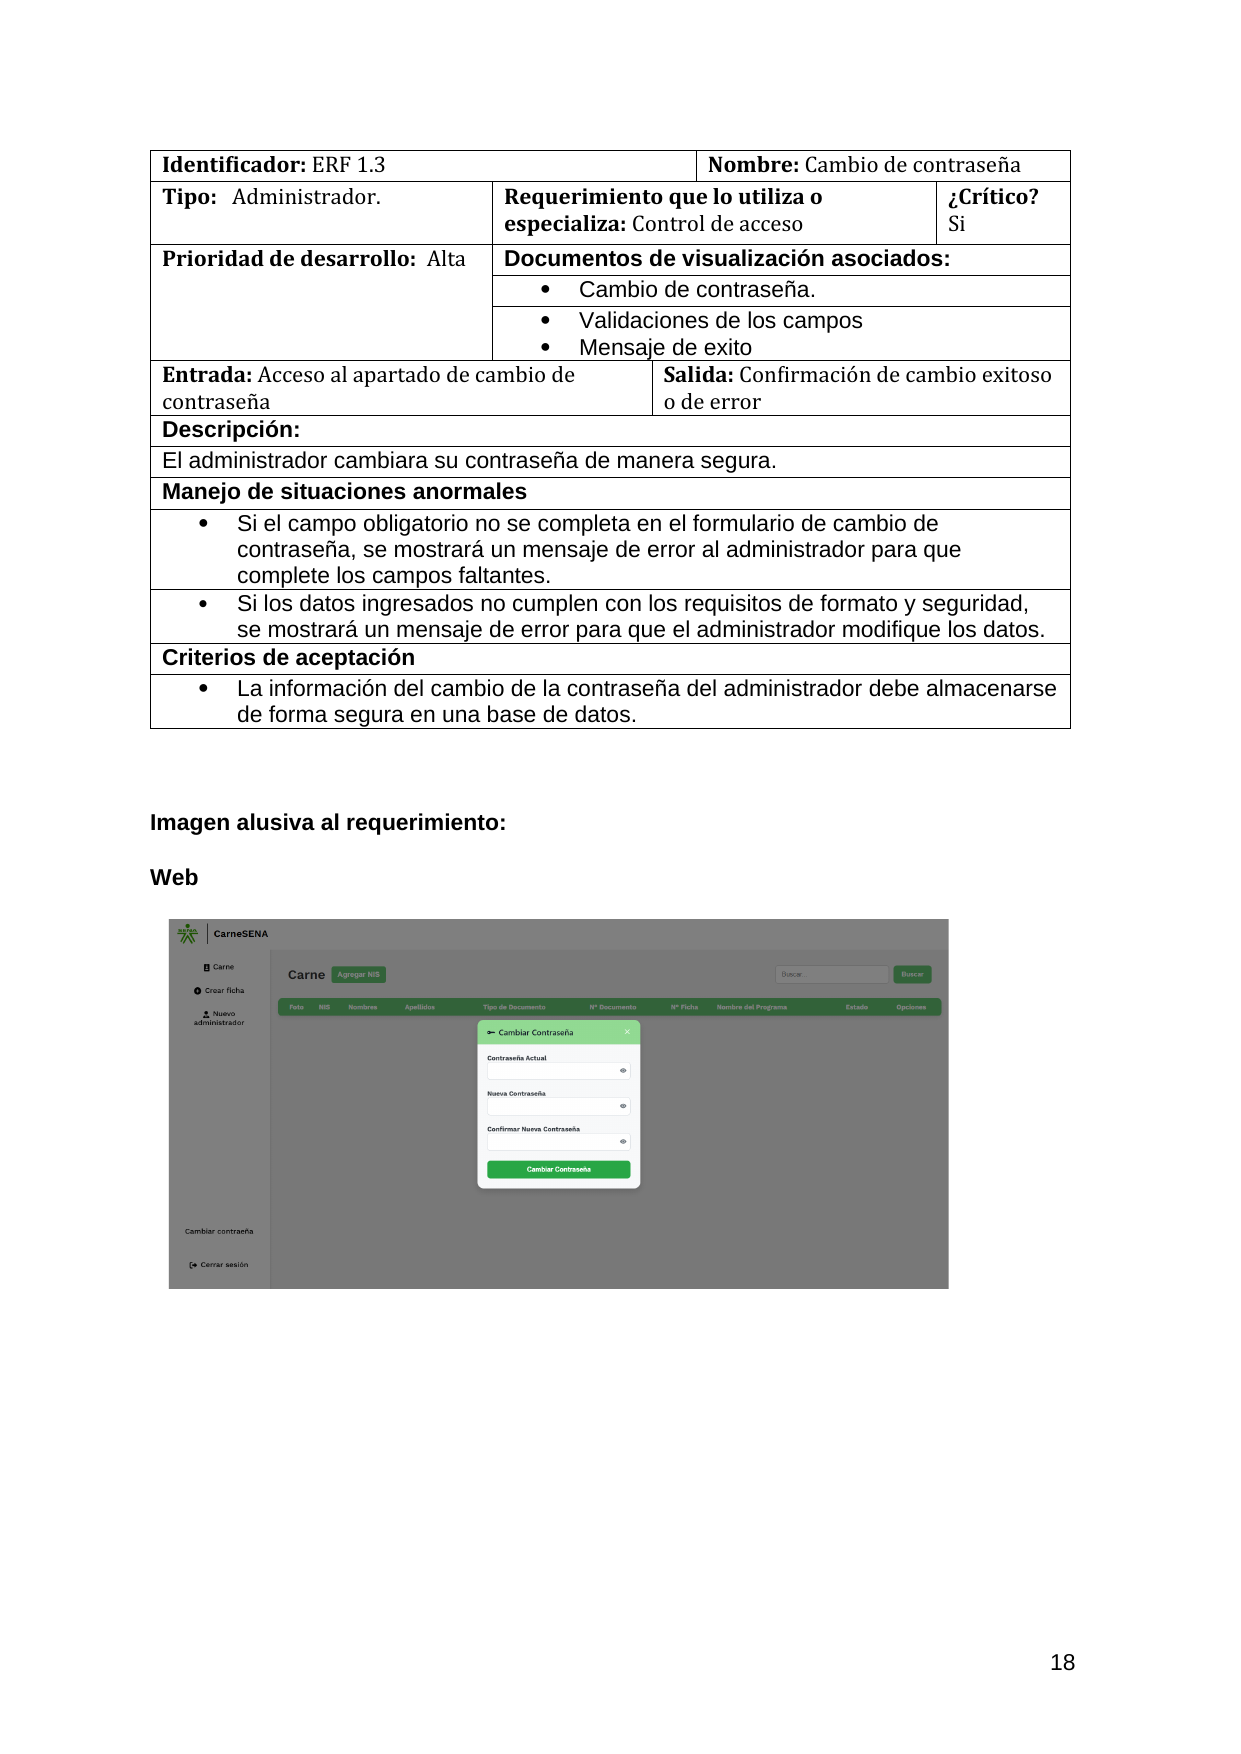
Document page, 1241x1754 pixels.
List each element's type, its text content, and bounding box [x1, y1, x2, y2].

table_cell Si el campo obligatorio no se completa en el formulario de cambio de contraseña, se mostrará un mensaje de error al administrador para que complete los campos faltantes. [151, 510, 1070, 589]
table_cell Cambio de contraseña. [493, 276, 1070, 306]
table_cell Entrada: Acceso al apartado de cambio de contraseña [151, 361, 652, 415]
table_cell Si los datos ingresados no cumplen con los requisitos de formato y seguridad, se mostrará un mensaje de error para que el administrador modifique los datos. [151, 590, 1070, 642]
table_cell Salida: Confirmación de cambio exitoso o de error [653, 361, 1070, 415]
table_cell El administrador cambiara su contraseña de manera segura. [151, 447, 1070, 477]
text Imagen alusiva al requerimiento: [150, 809, 1090, 835]
table_cell Descripción: [151, 416, 1070, 446]
table_cell La información del cambio de la contraseña del administrador debe almacenarse de forma segura en una base de datos. [151, 675, 1070, 727]
table_cell Tipo: Administrador. [151, 182, 492, 244]
table_cell Prioridad de desarrollo: Alta [151, 245, 492, 360]
table_cell Validaciones de los campos Mensaje de exito [493, 307, 1070, 360]
table_cell Manejo de situaciones anormales [151, 478, 1070, 508]
table_cell Requerimiento que lo utiliza o especializa: Control de acceso [493, 182, 936, 244]
text Web [150, 864, 1090, 890]
table_header Identificador: ERF 1.3 [151, 151, 696, 181]
table_cell Criterios de aceptación [151, 644, 1070, 674]
table_cell ¿Crítico? Si [937, 182, 1070, 244]
table_cell Documentos de visualización asociados: [493, 245, 1070, 275]
table_header Nombre: Cambio de contraseña [697, 151, 1070, 181]
